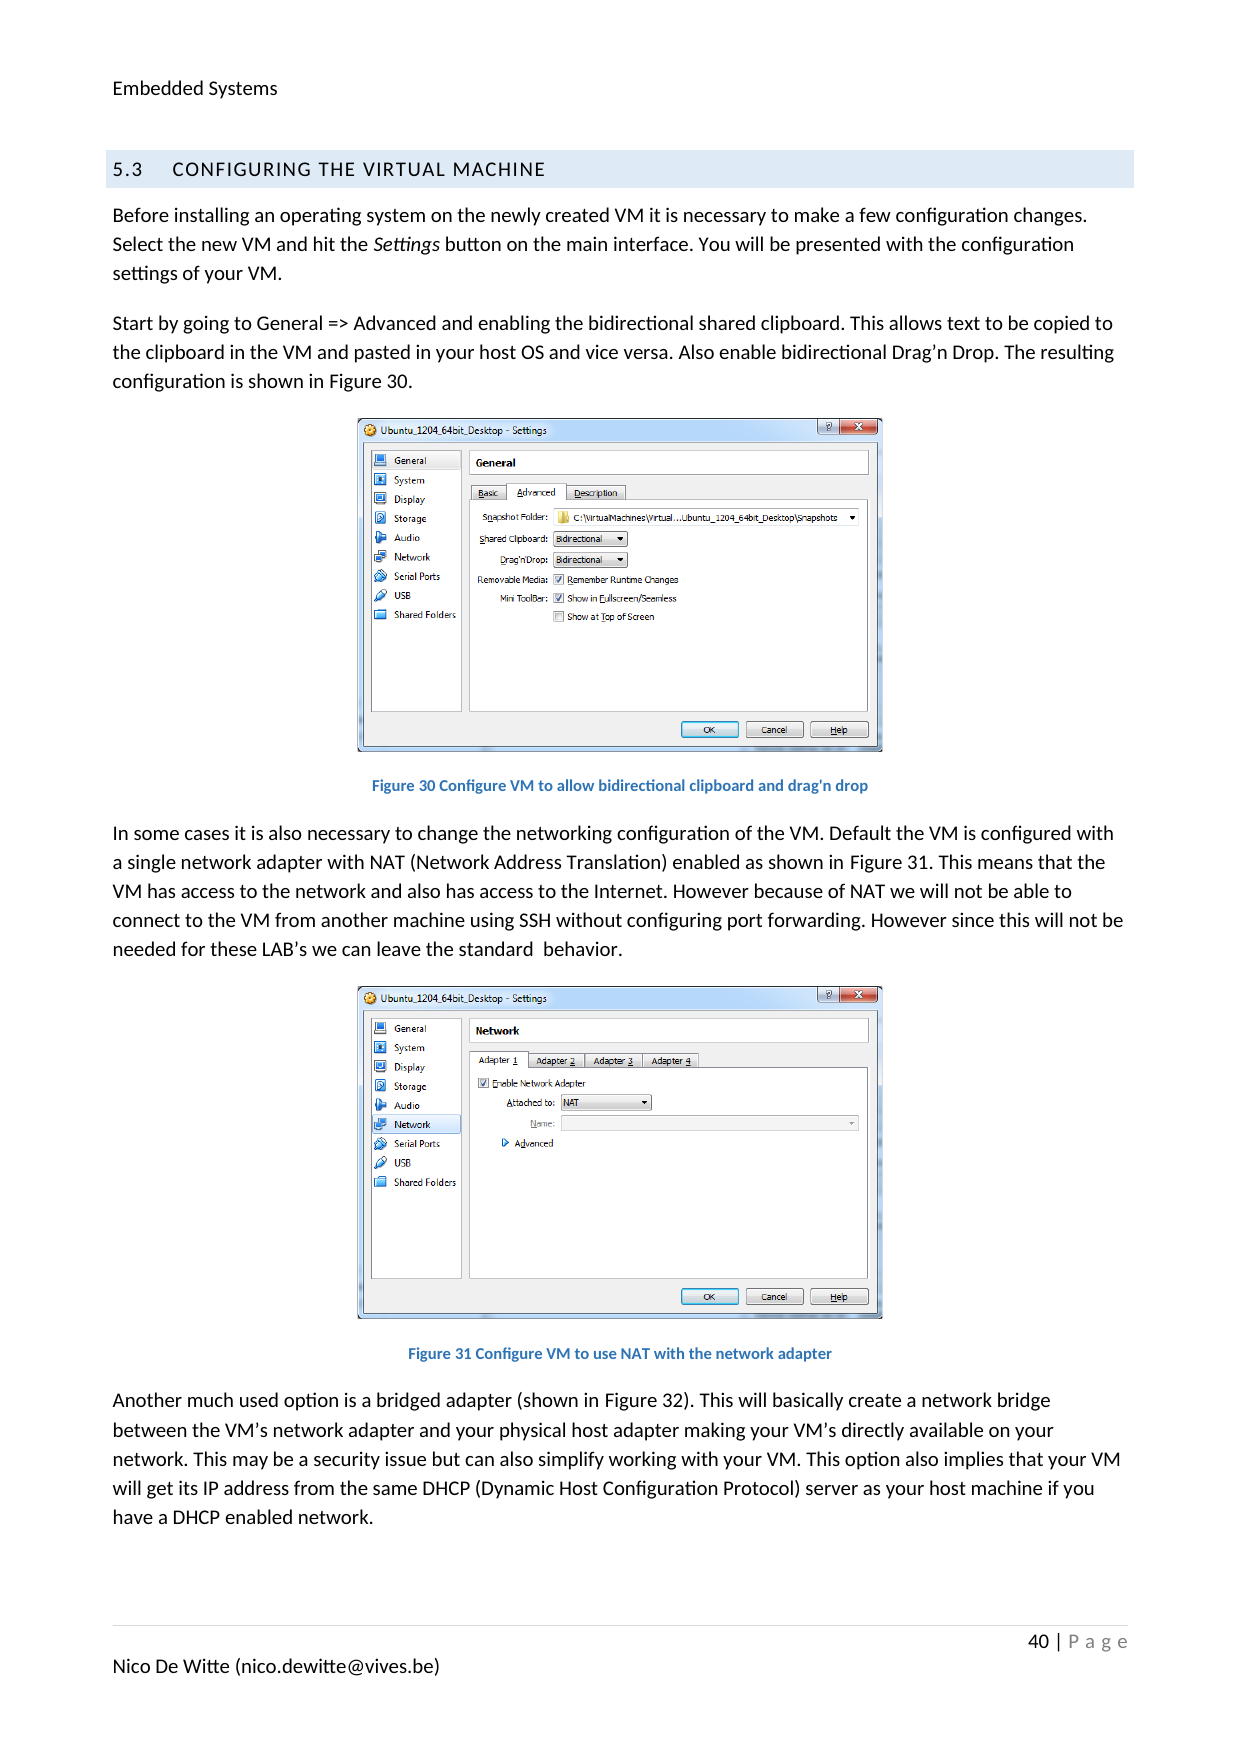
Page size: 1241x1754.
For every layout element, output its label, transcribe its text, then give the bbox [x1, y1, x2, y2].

text Start by going to General => Advanced and enabling the bidirectional shared clipboard. This allows text to be copied to the clipboard in the VM and pasted in your host OS and vice versa. Also enable bidirectional Drag’n Drop. The resulting configuration is shown in Figure 28. [112, 310, 1128, 394]
text Another much used option is a bridged adapter (shown in Figure 30). This will basically create a network bridge between the VM’s network adapter and your physical host adapter making your VM’s directly available on your network. This may be a security issue but can also simplify working with your VM. This option also implies that your VM will get its IP address from the same DHCP (Dynamic Host Configuration Protocol) server as your host machine if you have a DHCP enabled network. [112, 1388, 1128, 1530]
text In some cases it is also necessary to change the networking configuration of the VM. Default the VM is configured with a single network adapter with NAT (Network Address Translation) enabled as shown in Figure 29. This means that the VM has access to the network and also has access to the Internet. However because of NAT we will not be able to connect to the VM from another machine using SSH without configuring port forwarding. However since this will not be needed for these LAB’s we can leave the standard behavior. [112, 820, 1128, 962]
text Figure 31 Configure VM to use NAT with the network adapter [112, 1343, 1128, 1364]
text Before installing an operating system on the newly created VM it is necessary to make a few configuration changes. Select the new VM and hit the Settings button on the main interface. You will be presented with the configuration settings of your VM. [112, 202, 1128, 286]
picture [357, 418, 883, 752]
text Figure 30 Configure VM to allow bidirectional clipboard and drag'n drop [112, 776, 1128, 796]
picture [357, 986, 883, 1319]
subtitle Configuring the Virtual Machine [113, 156, 1128, 182]
